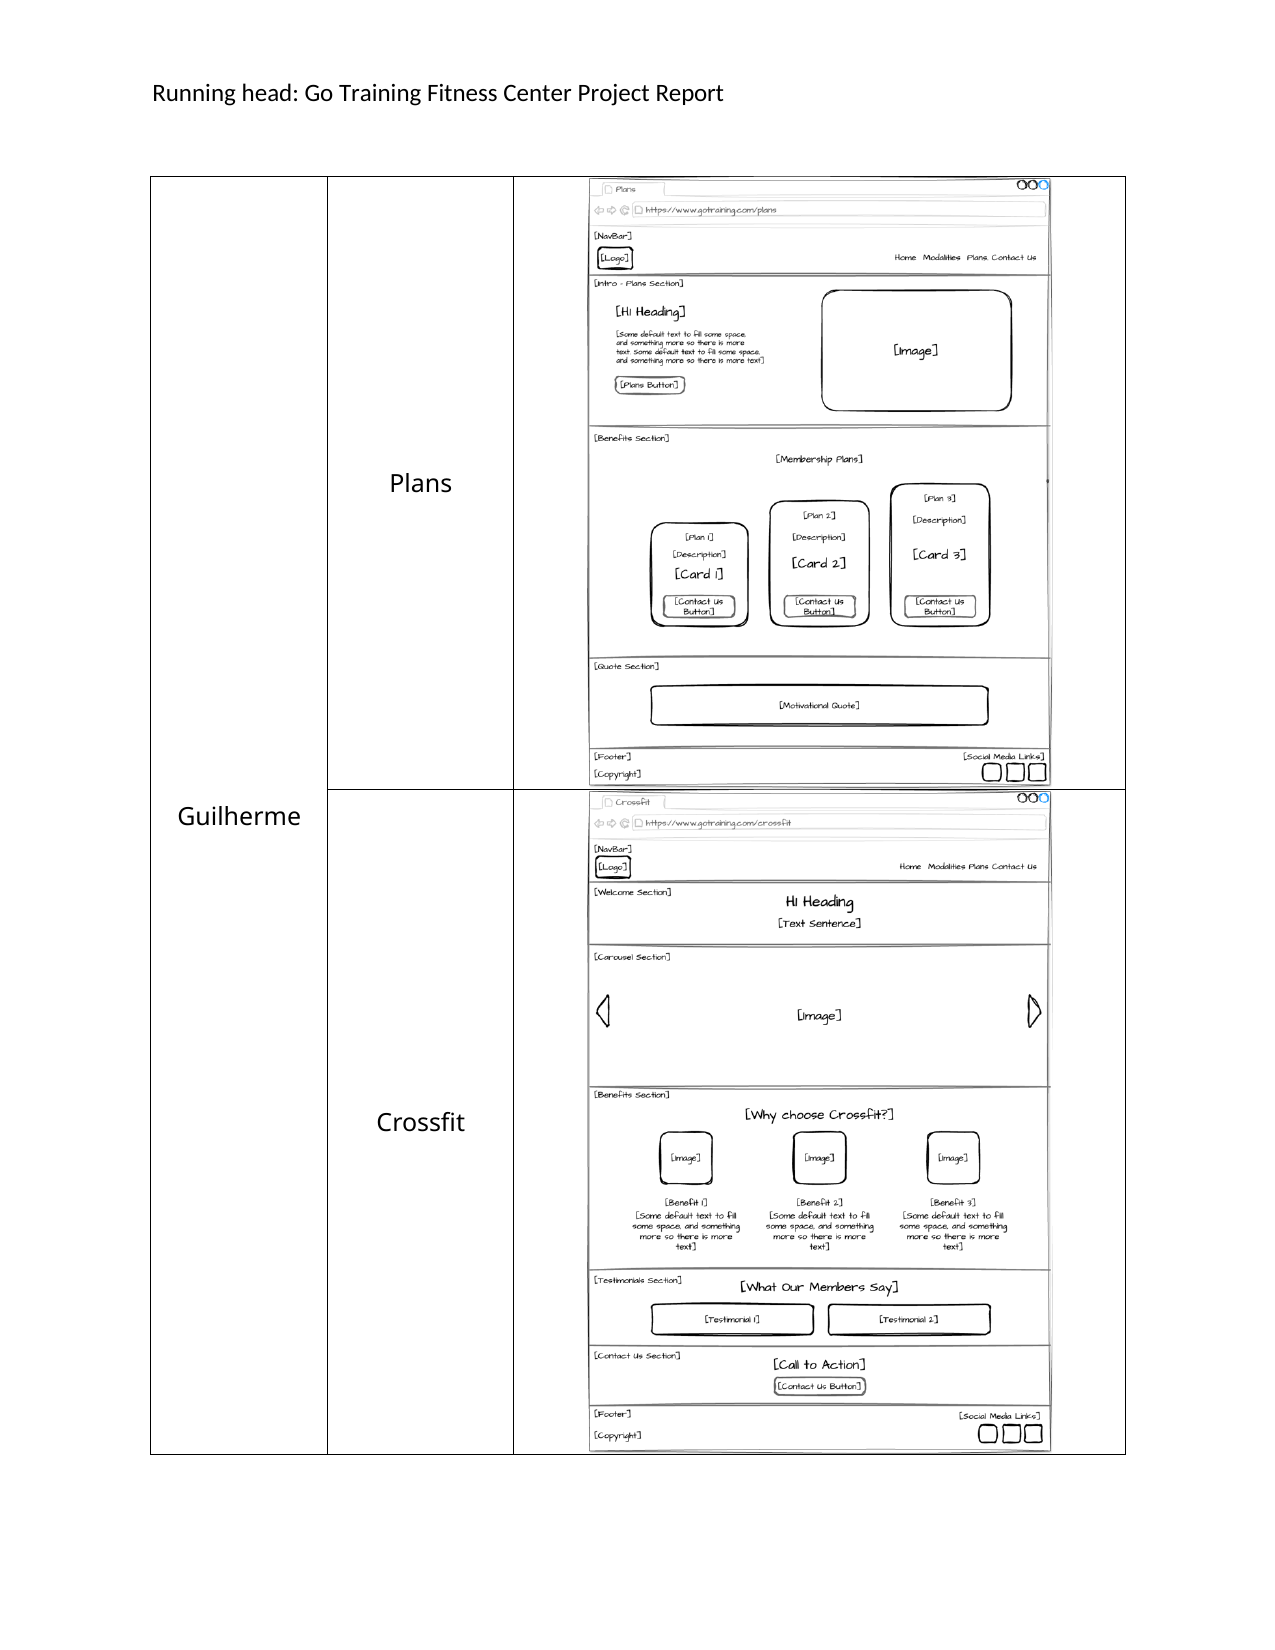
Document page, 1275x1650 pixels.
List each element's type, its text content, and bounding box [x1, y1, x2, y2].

table_cell [1053, 790, 1125, 1454]
table_cell Crossfit [328, 790, 513, 1454]
table_cell [514, 790, 587, 1454]
table_header Guilherme [151, 177, 327, 1454]
picture [587, 176, 1053, 1454]
table_header [514, 177, 587, 789]
table_header Plans [328, 177, 513, 789]
table_header [1053, 177, 1125, 789]
